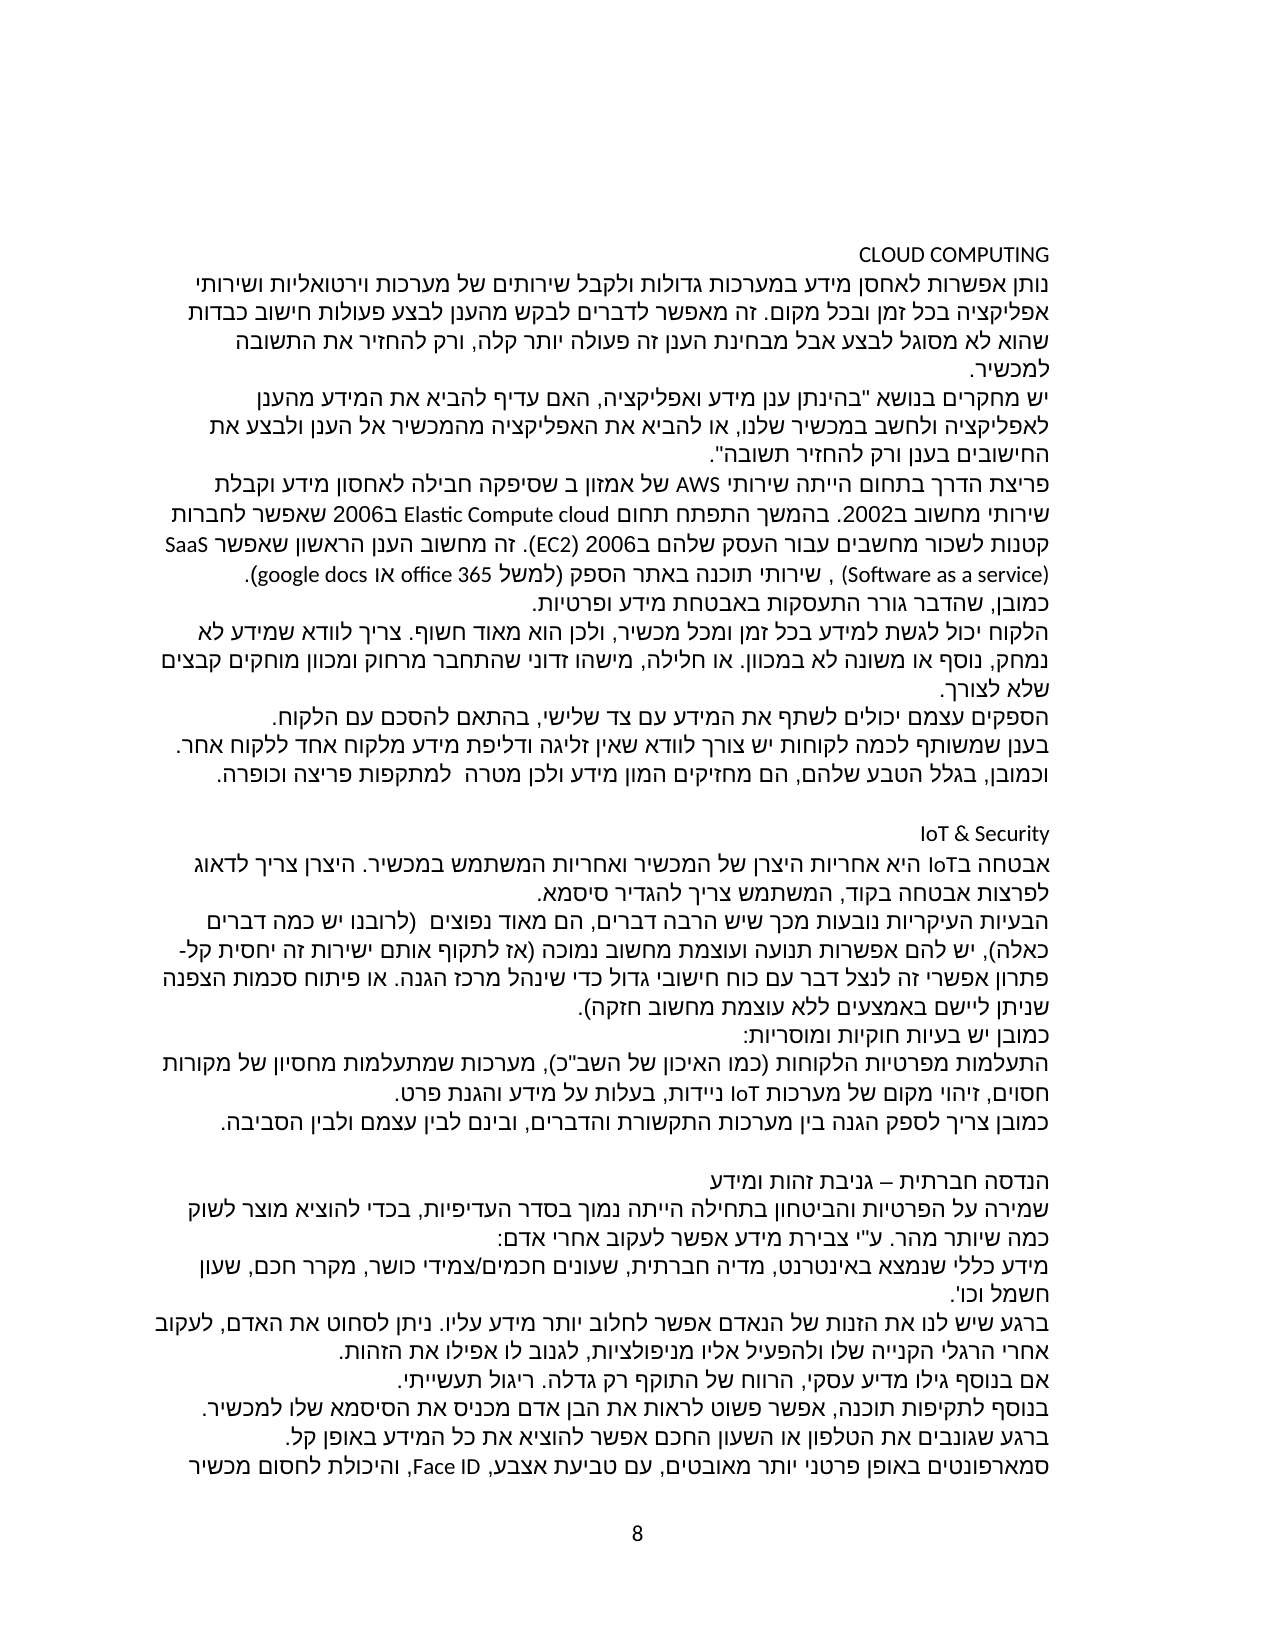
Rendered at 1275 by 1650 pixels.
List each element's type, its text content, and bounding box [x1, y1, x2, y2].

list הנדסה חברתית – גניבת זהות ומידע [150, 1168, 1050, 1194]
list CLOUD COMPUTING נותן אפשרות לאחסן מידע במערכות גדולות ולקבל שירותים של מערכות וירטואליות ושירותי אפליקציה בכל זמן ובכל מקום. זה מאפשר לדברים לבקש מהענן לבצע פעולות חישוב כבדות שהוא לא מסוגל לבצע אבל מבחינת הענן זה פעולה יותר קלה, ורק להחזיר את התשובה למכשיר. יש מחקרים בנושא "בהינתן ענן מידע ואפליקציה, האם עדיף להביא את המידע מהענן לאפליקציה ולחשב במכשיר שלנו, או להביא את האפליקציה מהמכשיר אל הענן ולבצע את החישובים בענן ורק להחזיר תשובה". פריצת הדרך בתחום הייתה שירותי AWS של אמזון ב שסיפקה חבילה לאחסון מידע וקבלת שירותי מחשוב ב2002. בהמשך התפתח תחום Elastic Compute cloud ב2006 שאפשר לחברות קטנות לשכור מחשבים עבור העסק שלהם ב2006 (EC2). זה מחשוב הענן הראשון שאפשר SaaS (Software as a service) , שירותי תוכנה באתר הספק (למשל office 365 או google docs). כמובן, שהדבר גורר התעסקות באבטחת מידע ופרטיות. הלקוח יכול לגשת למידע בכל זמן ומכל מכשיר, ולכן הוא מאוד חשוף. צריך לוודא שמידע לא נמחק, נוסף או משונה לא במכוון. או חלילה, מישהו זדוני שהתחבר מרחוק ומכוון מוחקים קבצים שלא לצורך. הספקים עצמם יכולים לשתף את המידע עם צד שלישי, בהתאם להסכם עם הלקוח. בענן שמשותף לכמה לקוחות יש צורך לוודא שאין זליגה ודליפת מידע מלקוח אחד ללקוח אחר. וכמובן, בגלל הטבע שלהם, הם מחזיקים המון מידע ולכן מטרה למתקפות פריצה וכופרה. [150, 241, 1050, 787]
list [150, 1196, 1050, 1480]
list IoT & Security אבטחה בIoT היא אחריות היצרן של המכשיר ואחריות המשתמש במכשיר. היצרן צריך לדאוג לפרצות אבטחה בקוד, המשתמש צריך להגדיר סיסמא. הבעיות העיקריות נובעות מכך שיש הרבה דברים, הם מאוד נפוצים (לרובנו יש כמה דברים כאלה), יש להם אפשרות תנועה ועוצמת מחשוב נמוכה (אז לתקוף אותם ישירות זה יחסית קל- פתרון אפשרי זה לנצל דבר עם כוח חישובי גדול כדי שינהל מרכז הגנה. או פיתוח סכמות הצפנה שניתן ליישם באמצעים ללא עוצמת מחשוב חזקה). כמובן יש בעיות חוקיות ומוסריות: התעלמות מפרטיות הלקוחות (כמו האיכון של השב"כ), מערכות שמתעלמות מחסיון של מקורות חסוים, זיהוי מקום של מערכות IoT ניידות, בעלות על מידע והגנת פרט. כמובן צריך לספק הגנה בין מערכות התקשורת והדברים, ובינם לבין עצמם ולבין הסביבה. [150, 819, 1050, 1135]
